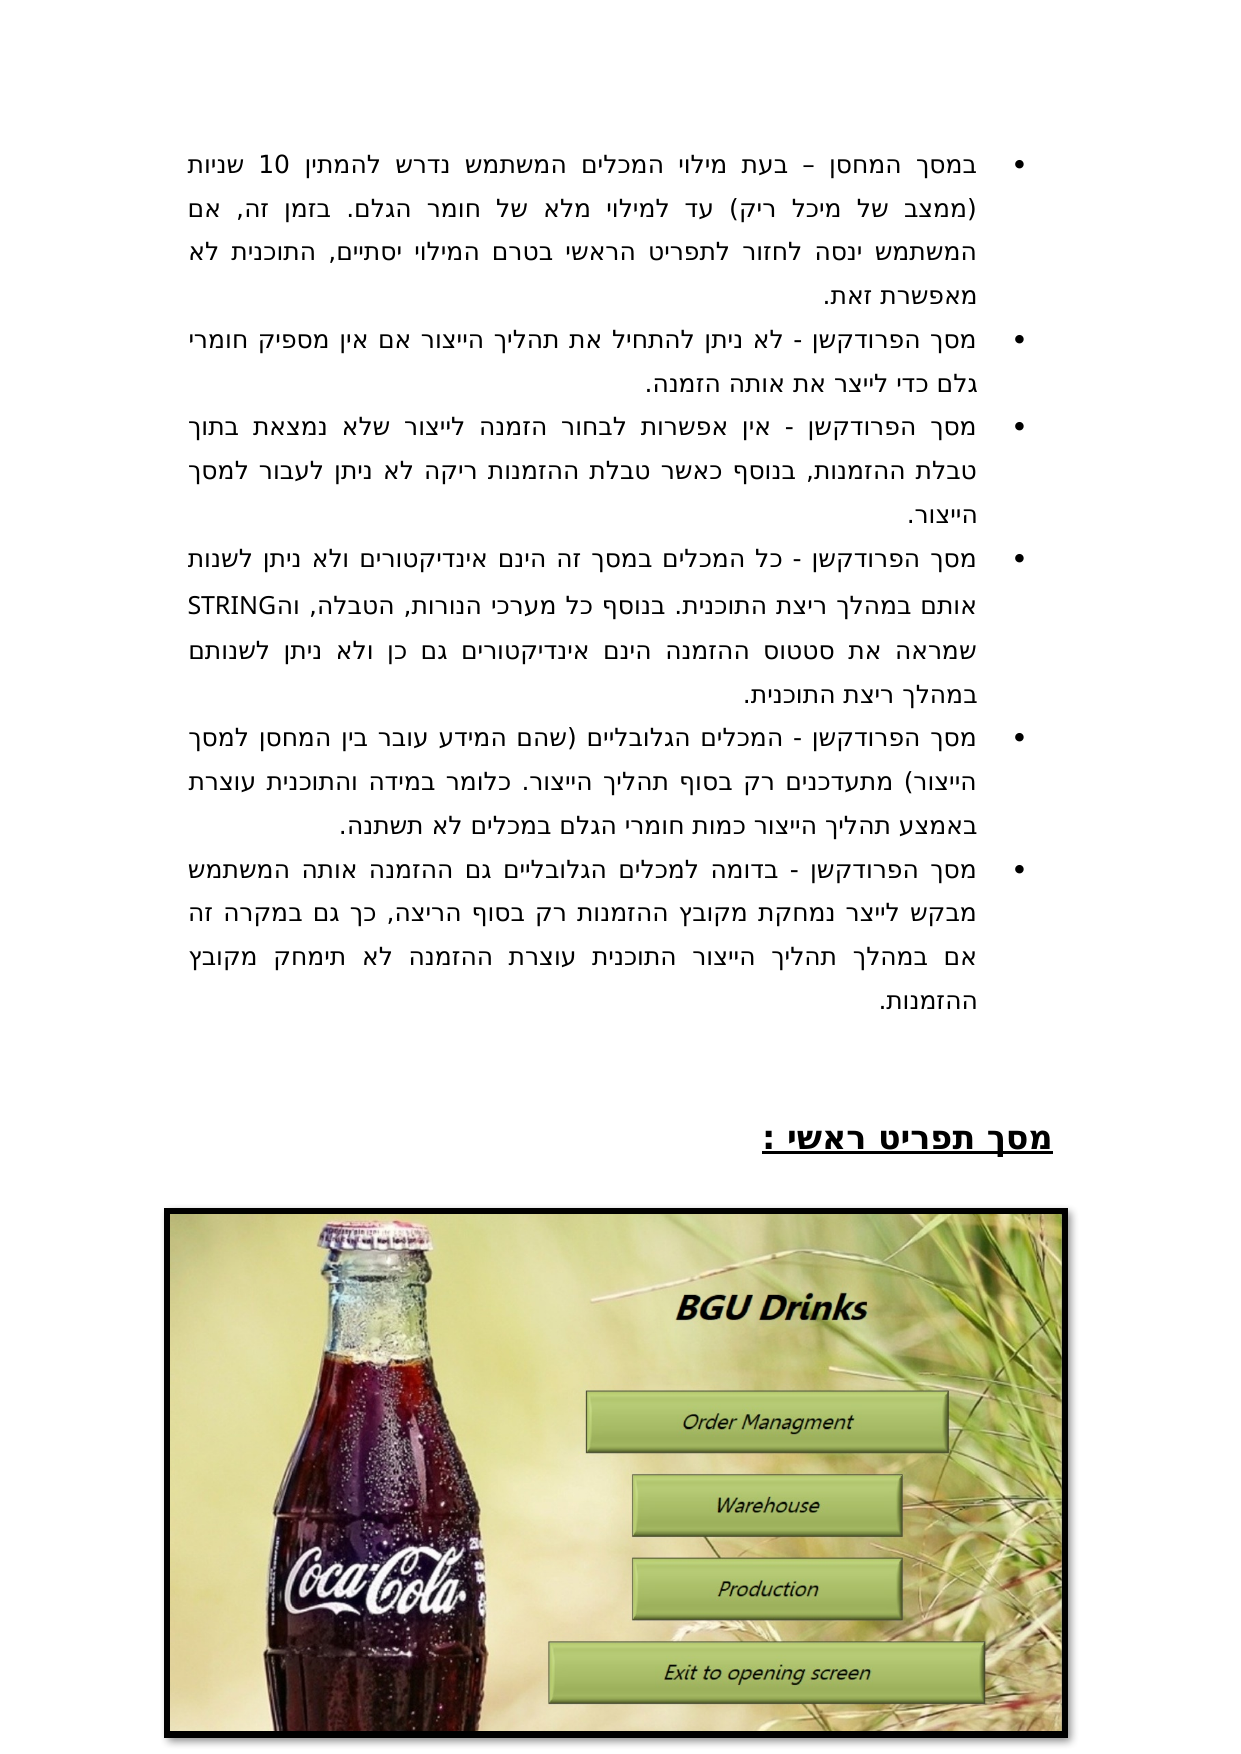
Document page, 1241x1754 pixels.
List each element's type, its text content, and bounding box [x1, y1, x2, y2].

list מסך הפרודקשן - כל המכלים במסך זה הינם אינדיקטורים ולא ניתן לשנות אותם במהלך ריצת התוכנית. בנוסף כל מערכי הנורות, הטבלה, והSTRING שמראה את סטטוס ההזמנה הינם אינדיקטורים גם כן ולא ניתן לשנותם במהלך ריצת התוכנית. [187, 544, 1015, 709]
picture [170, 1214, 1062, 1731]
list מסך הפרודקשן - לא ניתן להתחיל את תהליך הייצור אם אין מספיק חומרי גלם כדי לייצר את אותה הזמנה. [187, 325, 1015, 398]
list מסך הפרודקשן - אין אפשרות לבחור הזמנה לייצור שלא נמצאת בתוך טבלת ההזמנות, בנוסף כאשר טבלת ההזמנות ריקה לא ניתן לעבור למסך הייצור. [187, 412, 1015, 529]
list במסך המחסן – בעת מילוי המכלים המשתמש נדרש להמתין 10 שניות (ממצב של מיכל ריק) עד למילוי מלא של חומר הגלם. בזמן זה, אם המשתמש ינסה לחזור לתפריט הראשי בטרם המילוי יסתיים, התוכנית לא מאפשרת זאת. [187, 150, 1015, 310]
list מסך הפרודקשן - המכלים הגלובליים (שהם המידע עובר בין המחסן למסך הייצור) מתעדכנים רק בסוף תהליך הייצור. כלומר במידה והתוכנית עוצרת באמצע תהליך הייצור כמות חומרי הגלם במכלים לא תשתנה. [187, 724, 1015, 840]
list מסך הפרודקשן - בדומה למכלים הגלובליים גם ההזמנה אותה המשתמש מבקש לייצר נמחקת מקובץ ההזמנות רק בסוף הריצה, כך גם במקרה זה אם במהלך תהליך הייצור התוכנית עוצרת ההזמנה לא תימחק מקובץ ההזמנות. [187, 855, 1015, 1015]
text מסך תפריט ראשי : [187, 1118, 1053, 1157]
